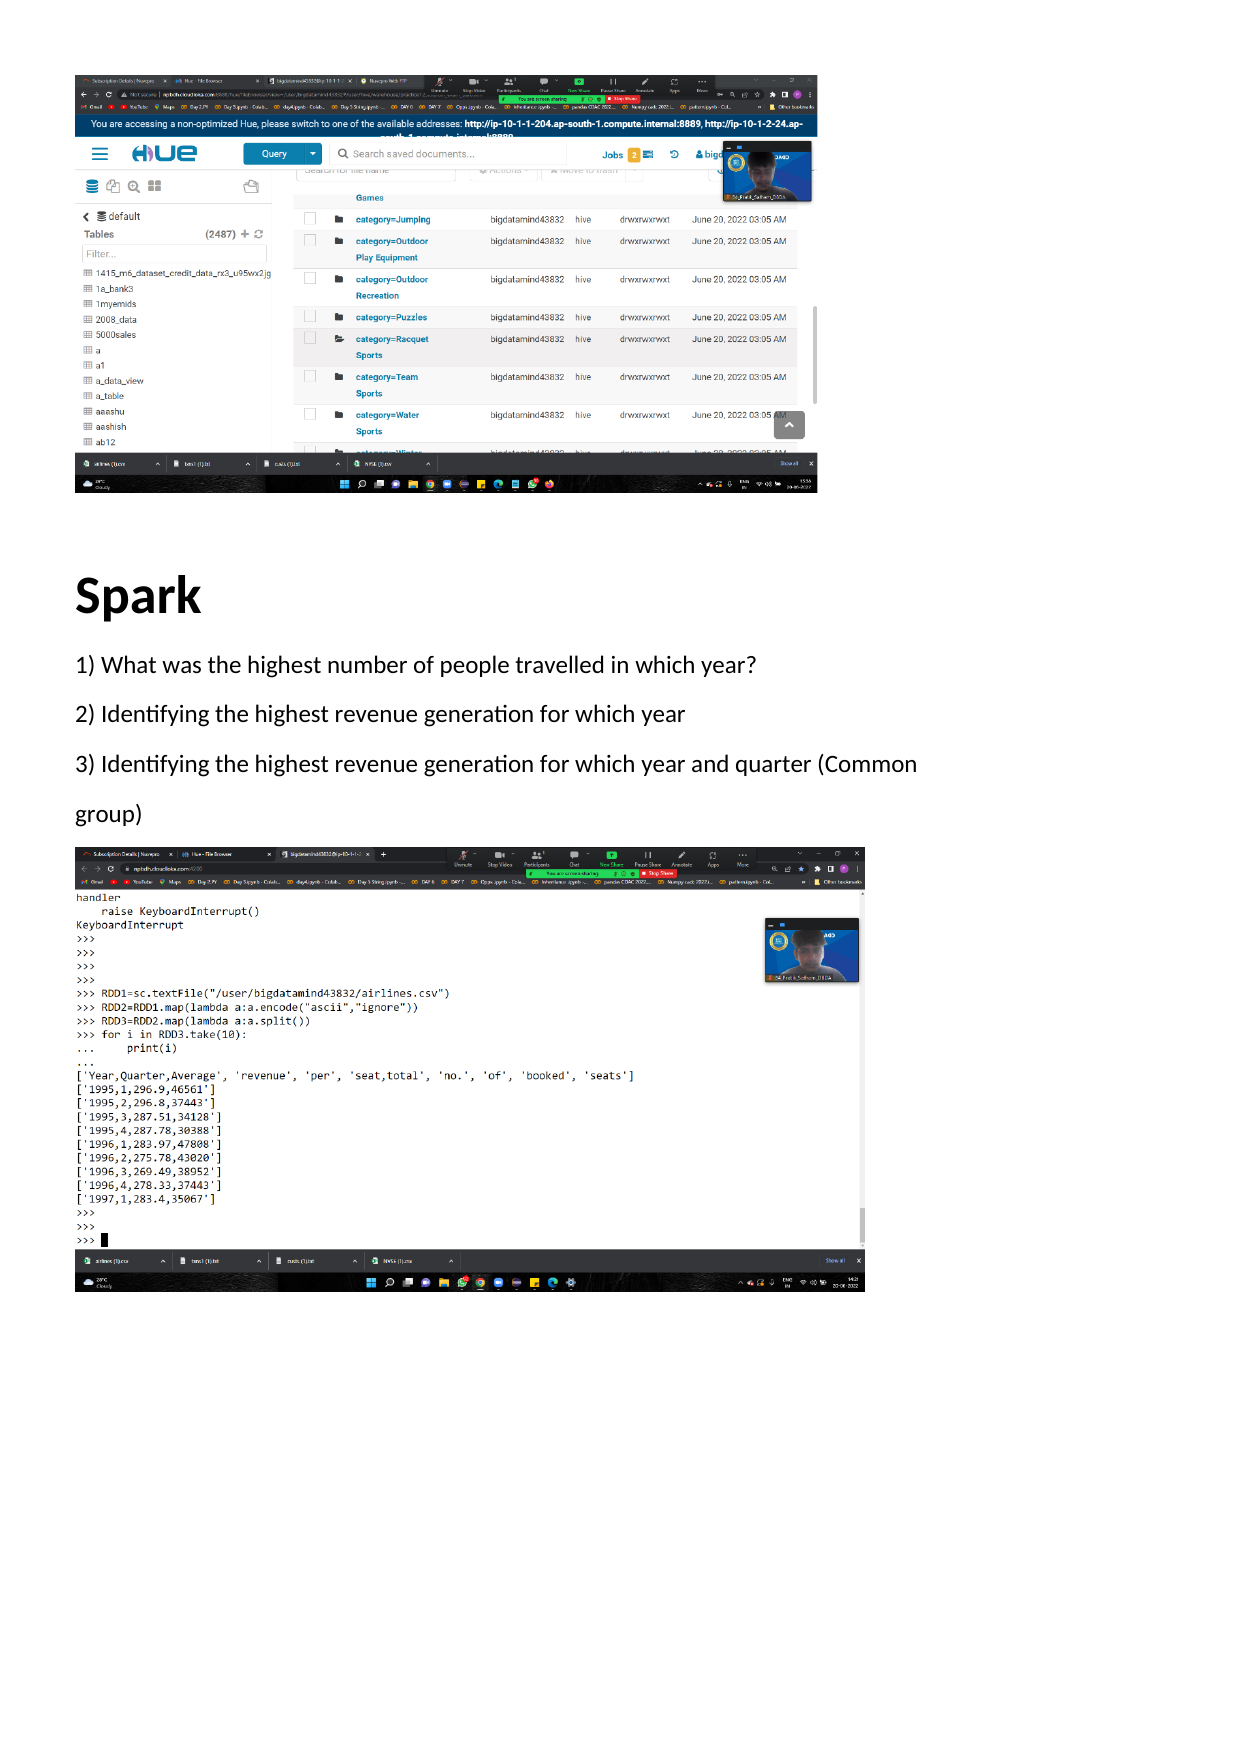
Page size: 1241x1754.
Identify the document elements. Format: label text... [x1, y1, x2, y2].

text 2) Identifying the highest revenue generation for which year [75, 698, 1165, 729]
picture [75, 75, 818, 493]
text 1) What was the highest number of people travelled in which year? [75, 649, 1165, 679]
text 3) Identifying the highest revenue generation for which year and quarter (Common [75, 748, 1165, 779]
picture [75, 847, 865, 1292]
text group) [75, 798, 1165, 828]
text Spark [75, 561, 1165, 627]
